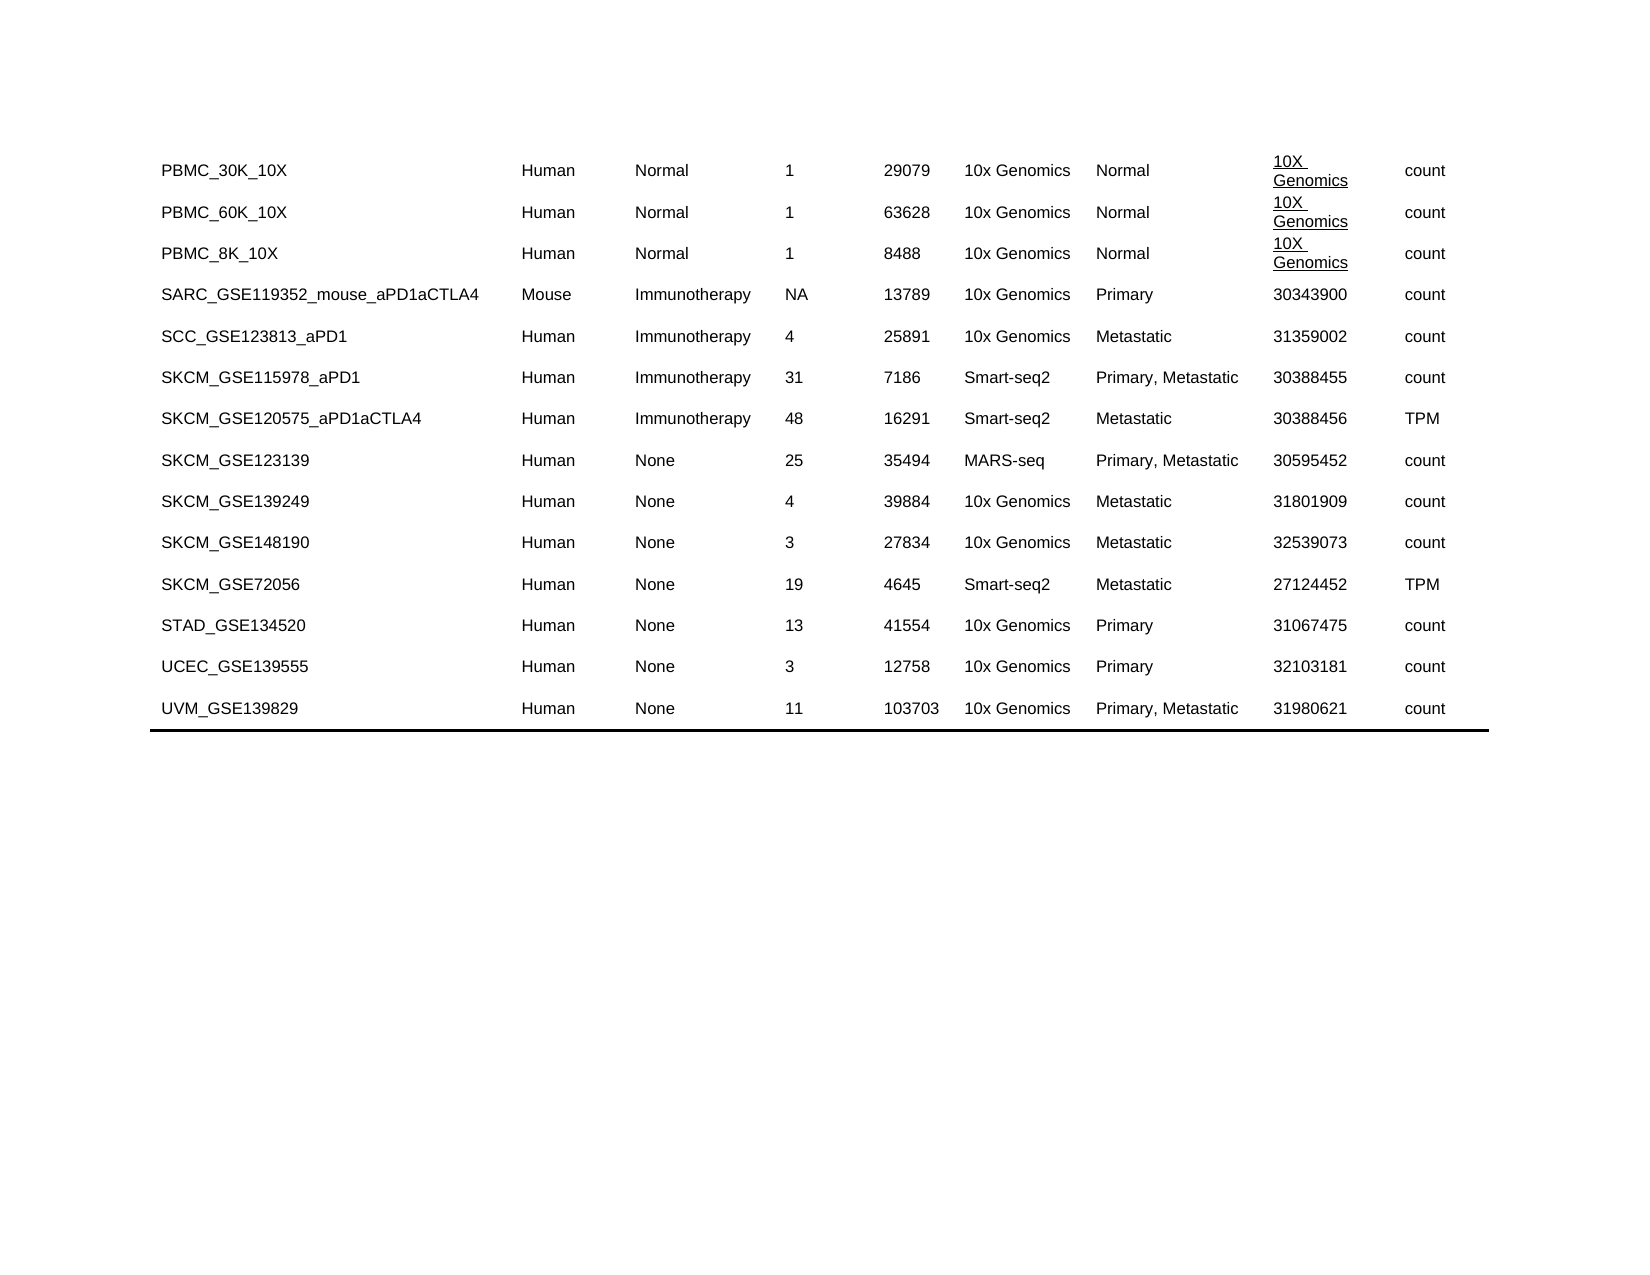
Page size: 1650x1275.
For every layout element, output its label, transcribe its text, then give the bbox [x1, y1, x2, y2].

table_cell Human [510, 564, 624, 605]
table_cell PBMC_60K_10X [150, 191, 510, 233]
table_cell 103703 [873, 688, 953, 729]
table_cell 10x Genomics [953, 233, 1084, 274]
table_cell None [624, 605, 773, 646]
table_cell STAD_GSE134520 [150, 605, 510, 646]
table_cell Human [510, 481, 624, 522]
table_cell MARS-seq [953, 440, 1084, 481]
table_cell Immunotherapy [624, 357, 773, 398]
table_cell Smart-seq2 [953, 357, 1084, 398]
table_cell Immunotherapy [624, 274, 773, 315]
table_cell 29079 [873, 150, 953, 191]
table_cell 10x Genomics [953, 688, 1084, 729]
table_cell Metastatic [1085, 522, 1262, 563]
table_cell count [1393, 688, 1488, 729]
table_cell 10x Genomics [953, 315, 1084, 357]
table_cell 31 [774, 357, 872, 398]
table_cell 41554 [873, 605, 953, 646]
table_cell Normal [624, 233, 773, 274]
table_cell SKCM_GSE123139 [150, 440, 510, 481]
table_cell 10x Genomics [953, 274, 1084, 315]
table_cell 31067475 [1262, 605, 1393, 646]
table_cell count [1393, 357, 1488, 398]
table_cell PBMC_30K_10X [150, 150, 510, 191]
table_cell 39884 [873, 481, 953, 522]
table_cell SARC_GSE119352_mouse_aPD1aCTLA4 [150, 274, 510, 315]
table_cell 31801909 [1262, 481, 1393, 522]
table_cell Primary, Metastatic [1085, 440, 1262, 481]
table_cell 63628 [873, 191, 953, 233]
table_cell None [624, 522, 773, 563]
table_cell None [624, 646, 773, 688]
table_cell Primary [1085, 605, 1262, 646]
table_cell Human [510, 688, 624, 729]
table_cell None [624, 564, 773, 605]
table_cell 1 [774, 150, 872, 191]
table_cell Human [510, 440, 624, 481]
table_cell Primary, Metastatic [1085, 688, 1262, 729]
table_cell 27834 [873, 522, 953, 563]
table_cell 27124452 [1262, 564, 1393, 605]
table_cell Mouse [510, 274, 624, 315]
table_cell Human [510, 646, 624, 688]
table_cell 3 [774, 646, 872, 688]
table_cell UVM_GSE139829 [150, 688, 510, 729]
table_cell NA [774, 274, 872, 315]
table_cell None [624, 688, 773, 729]
table_cell Normal [1085, 233, 1262, 274]
table_cell 10x Genomics [953, 522, 1084, 563]
table_cell 4645 [873, 564, 953, 605]
table_cell 1 [774, 191, 872, 233]
table_cell 7186 [873, 357, 953, 398]
table_cell count [1393, 150, 1488, 191]
table_cell Normal [624, 191, 773, 233]
table_cell None [624, 481, 773, 522]
table_cell 13789 [873, 274, 953, 315]
table_cell SKCM_GSE139249 [150, 481, 510, 522]
table_cell Human [510, 357, 624, 398]
table_cell Primary, Metastatic [1085, 357, 1262, 398]
table_cell 35494 [873, 440, 953, 481]
table_cell Immunotherapy [624, 315, 773, 357]
table_cell count [1393, 315, 1488, 357]
table_cell Primary [1085, 646, 1262, 688]
table_cell Primary [1085, 274, 1262, 315]
table_cell Metastatic [1085, 481, 1262, 522]
table_cell 30388456 [1262, 398, 1393, 439]
table_cell 31980621 [1262, 688, 1393, 729]
table_cell count [1393, 233, 1488, 274]
table_cell Immunotherapy [624, 398, 773, 439]
table_cell count [1393, 274, 1488, 315]
table_cell 13 [774, 605, 872, 646]
table_cell Normal [1085, 191, 1262, 233]
table_cell 25 [774, 440, 872, 481]
table_cell 10X Genomics [1262, 150, 1393, 191]
table_cell 10X Genomics [1262, 191, 1393, 233]
table_cell Human [510, 150, 624, 191]
table_cell Human [510, 191, 624, 233]
table_cell 32103181 [1262, 646, 1393, 688]
table_cell Human [510, 398, 624, 439]
table_cell 11 [774, 688, 872, 729]
table_cell count [1393, 522, 1488, 563]
table_cell 30388455 [1262, 357, 1393, 398]
table_cell 3 [774, 522, 872, 563]
table_cell 10x Genomics [953, 191, 1084, 233]
table_cell 10x Genomics [953, 646, 1084, 688]
table_cell 31359002 [1262, 315, 1393, 357]
table_cell 8488 [873, 233, 953, 274]
table_cell 10x Genomics [953, 481, 1084, 522]
table_cell SKCM_GSE115978_aPD1 [150, 357, 510, 398]
table_cell count [1393, 191, 1488, 233]
table_cell count [1393, 440, 1488, 481]
table_cell 10X Genomics [1262, 233, 1393, 274]
table_cell PBMC_8K_10X [150, 233, 510, 274]
table_cell 10x Genomics [953, 605, 1084, 646]
table_cell Human [510, 233, 624, 274]
table_cell 30595452 [1262, 440, 1393, 481]
table_cell Metastatic [1085, 564, 1262, 605]
table_cell Normal [1085, 150, 1262, 191]
table_cell TPM [1393, 564, 1488, 605]
table_cell count [1393, 481, 1488, 522]
table_cell TPM [1393, 398, 1488, 439]
table_cell 10x Genomics [953, 150, 1084, 191]
table_cell 25891 [873, 315, 953, 357]
table_cell 1 [774, 233, 872, 274]
table_cell 16291 [873, 398, 953, 439]
table_cell SKCM_GSE72056 [150, 564, 510, 605]
table_cell 4 [774, 481, 872, 522]
table_cell 4 [774, 315, 872, 357]
table_cell SKCM_GSE120575_aPD1aCTLA4 [150, 398, 510, 439]
table_cell count [1393, 646, 1488, 688]
table_cell Metastatic [1085, 398, 1262, 439]
table_cell count [1393, 605, 1488, 646]
table_cell Smart-seq2 [953, 564, 1084, 605]
table_cell 12758 [873, 646, 953, 688]
table_cell SCC_GSE123813_aPD1 [150, 315, 510, 357]
table_cell UCEC_GSE139555 [150, 646, 510, 688]
table_cell Human [510, 522, 624, 563]
table_cell 30343900 [1262, 274, 1393, 315]
table_cell 19 [774, 564, 872, 605]
table_cell Metastatic [1085, 315, 1262, 357]
table_cell Smart-seq2 [953, 398, 1084, 439]
table_cell Normal [624, 150, 773, 191]
table_cell None [624, 440, 773, 481]
table_cell 32539073 [1262, 522, 1393, 563]
table_cell 48 [774, 398, 872, 439]
table_cell Human [510, 315, 624, 357]
table_cell Human [510, 605, 624, 646]
table_cell SKCM_GSE148190 [150, 522, 510, 563]
